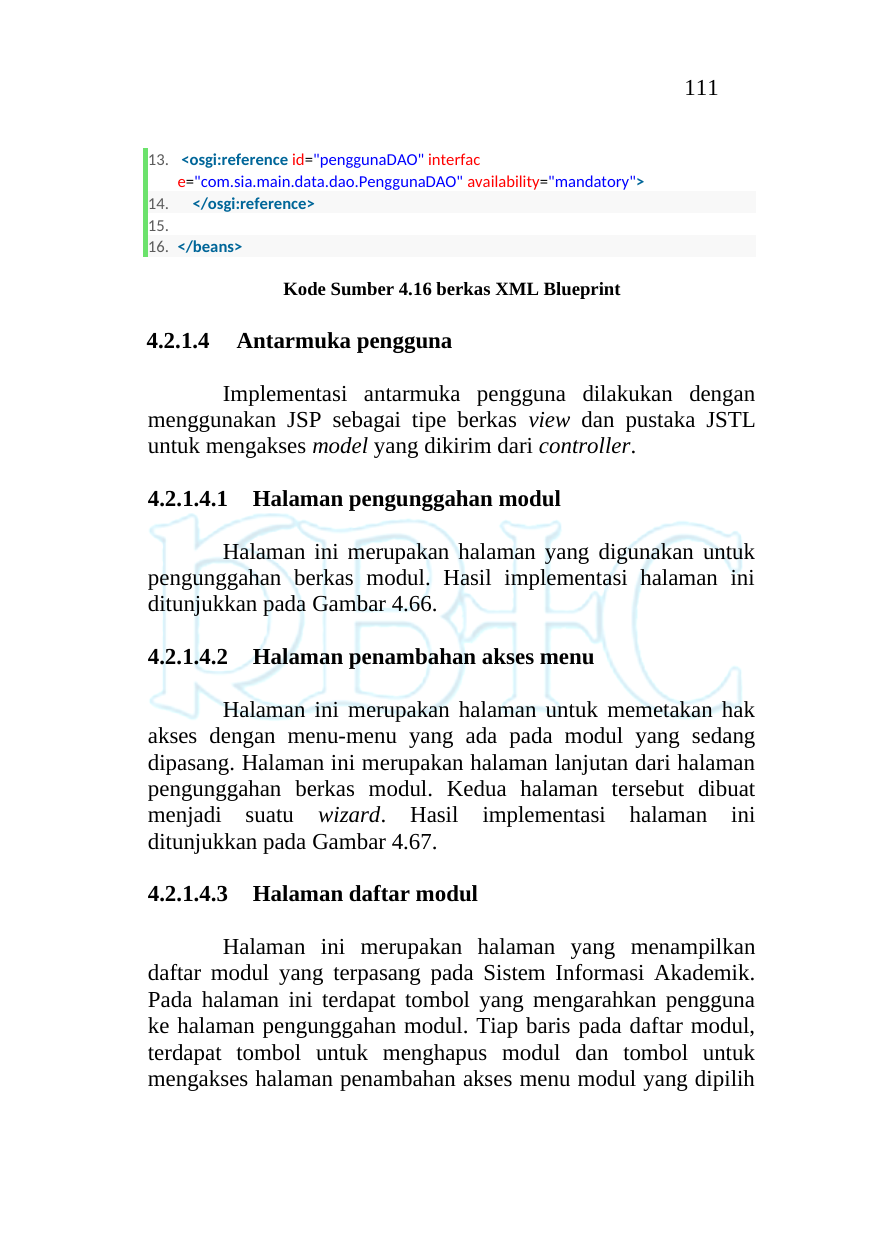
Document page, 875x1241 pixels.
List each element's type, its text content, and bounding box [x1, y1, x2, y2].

list <osgi:reference id="penggunaDAO" interface="com.sia.main.data.dao.PenggunaDAO" availability="mandatory"> [148, 148, 756, 191]
list </beans> [148, 235, 756, 257]
text Kode Sumber 4.16 berkas XML Blueprint [148, 277, 756, 299]
subtitle Antarmuka pengguna [146, 327, 756, 353]
list </osgi:reference> [148, 191, 756, 213]
subtitle Halaman penambahan akses menu [148, 643, 756, 669]
subtitle Halaman daftar modul [148, 880, 756, 907]
subtitle Halaman pengunggahan modul [148, 485, 756, 511]
text Implementasi antarmuka pengguna dilakukan dengan menggunakan JSP sebagai tipe berkas view dan pustaka JSTL untuk mengakses model yang dikirim dari controller. [148, 380, 756, 459]
